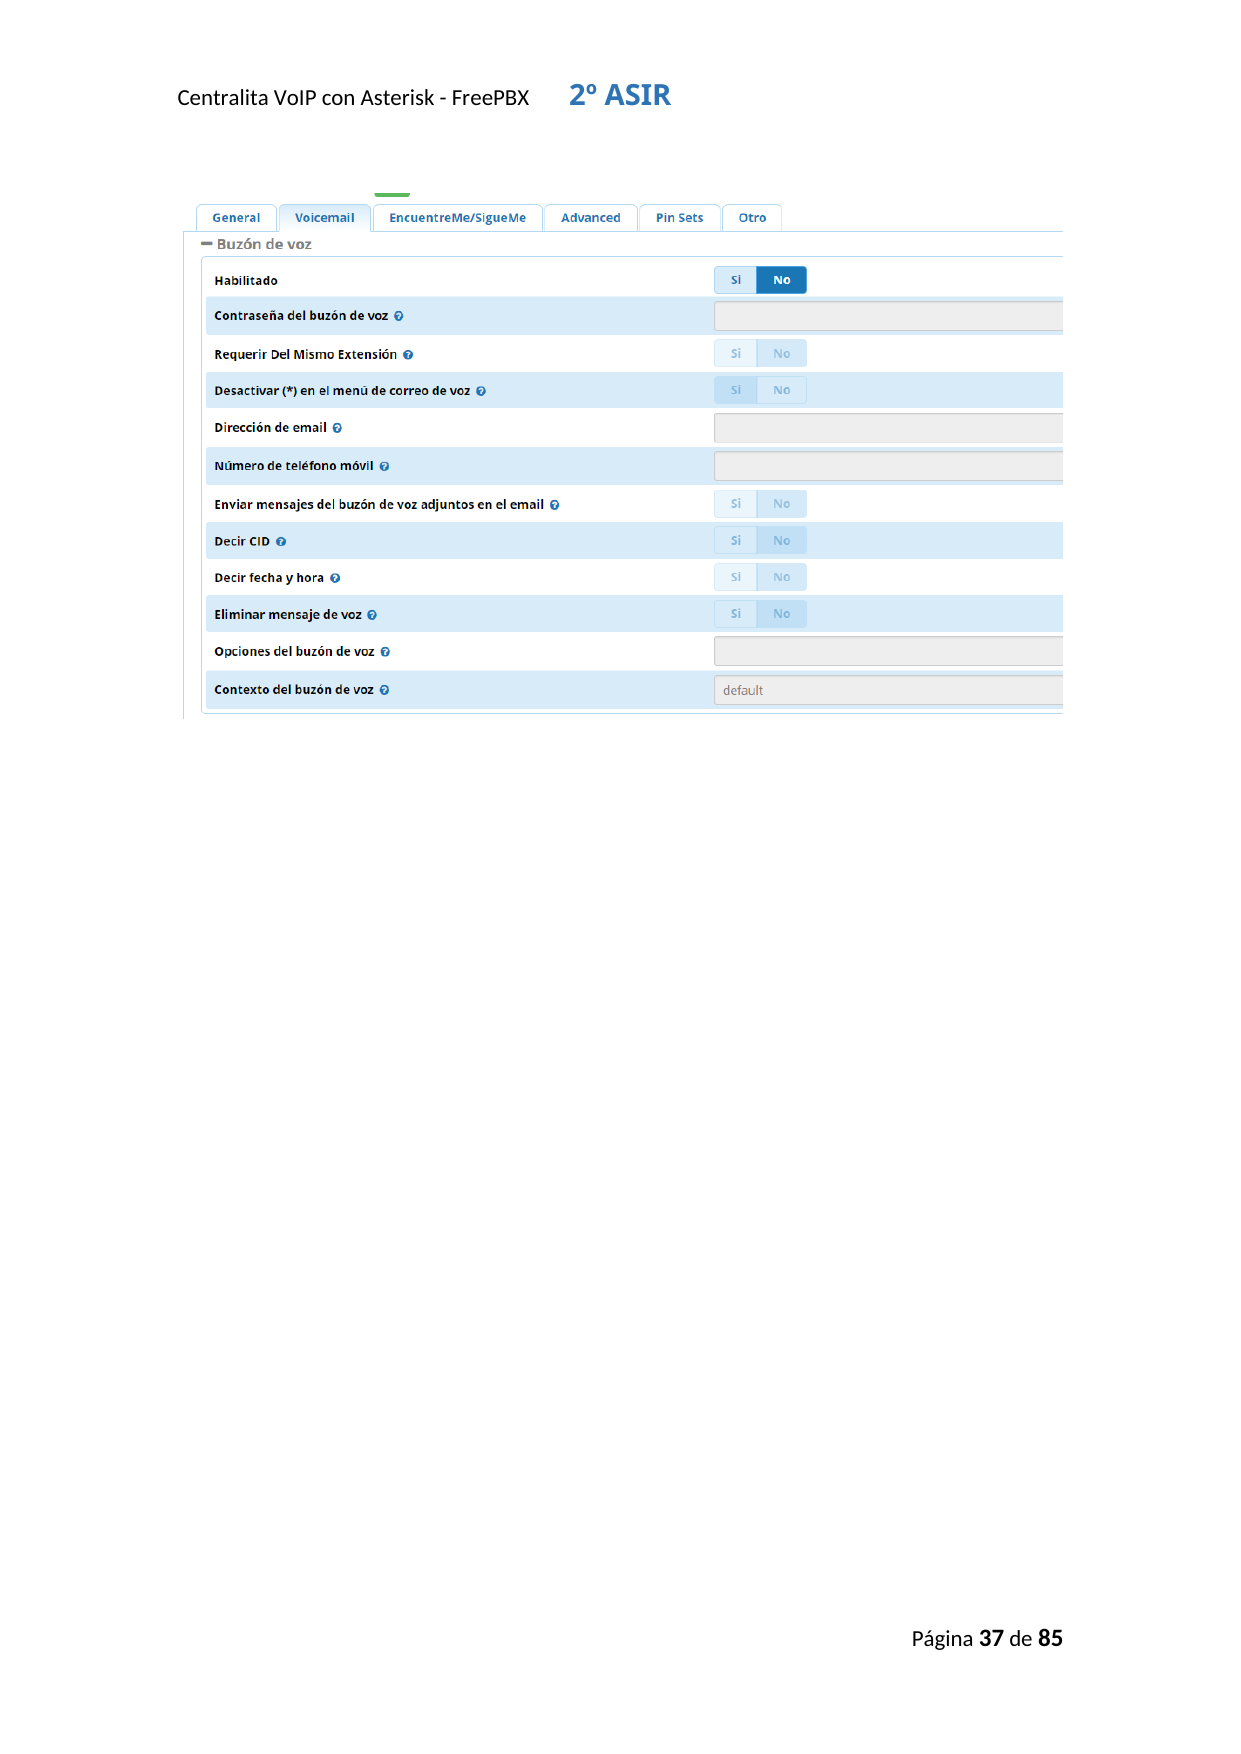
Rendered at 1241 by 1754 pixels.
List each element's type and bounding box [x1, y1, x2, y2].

picture [178, 193, 1063, 719]
